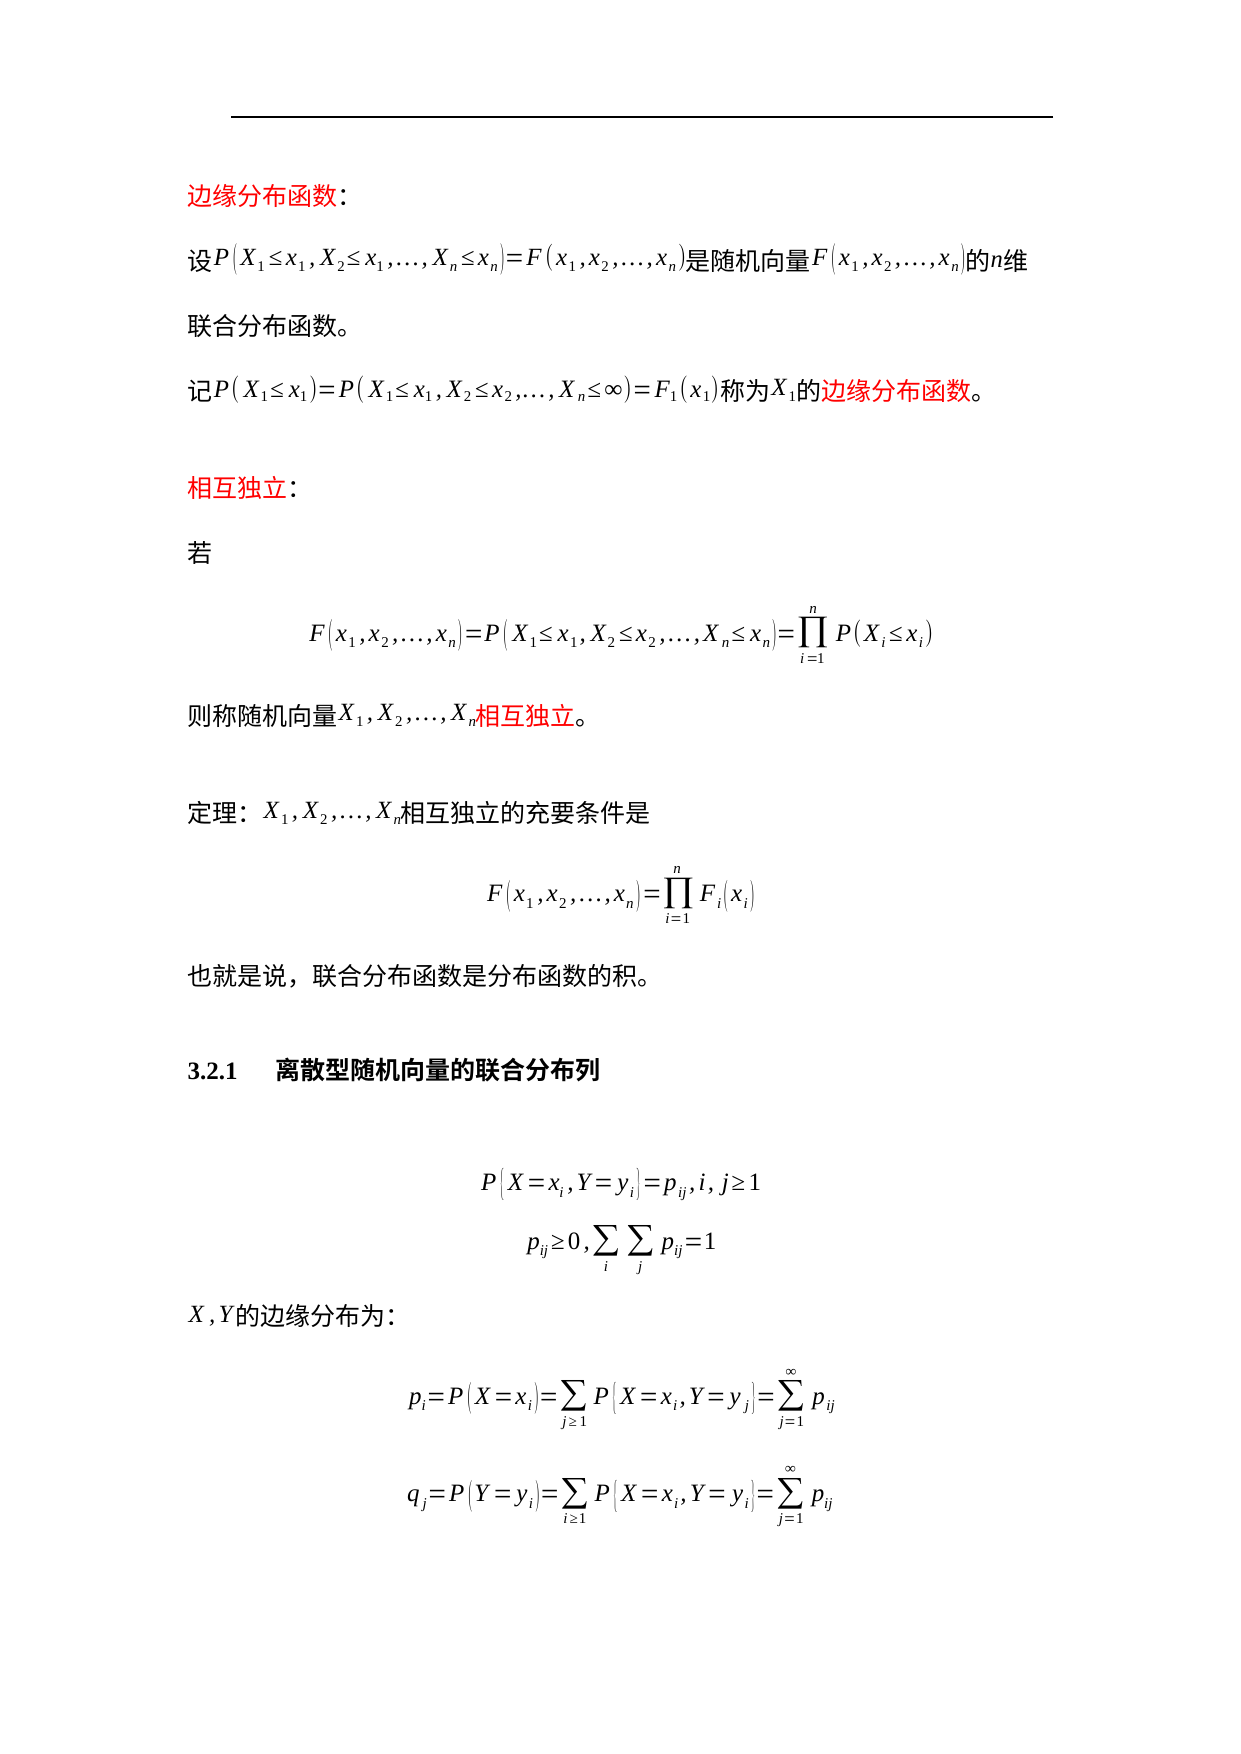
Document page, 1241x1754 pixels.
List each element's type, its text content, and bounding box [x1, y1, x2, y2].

text 定理：相互独立的充要条件是 [187, 779, 1053, 844]
text 相互独立： [187, 454, 1053, 519]
text 则称随机向量相互独立。 [187, 682, 1053, 747]
text 若 [187, 519, 1053, 584]
text 设是随机向量的维联合分布函数。 [187, 227, 1053, 357]
text 记称为的边缘分布函数。 [187, 357, 1053, 422]
text 边缘分布函数： [187, 162, 1053, 227]
text 的边缘分布为： [187, 1282, 1053, 1347]
text 也就是说，联合分布函数是分布函数的积。 [187, 942, 1053, 1007]
subtitle 离散型随机向量的联合分布列 [187, 1036, 1053, 1101]
